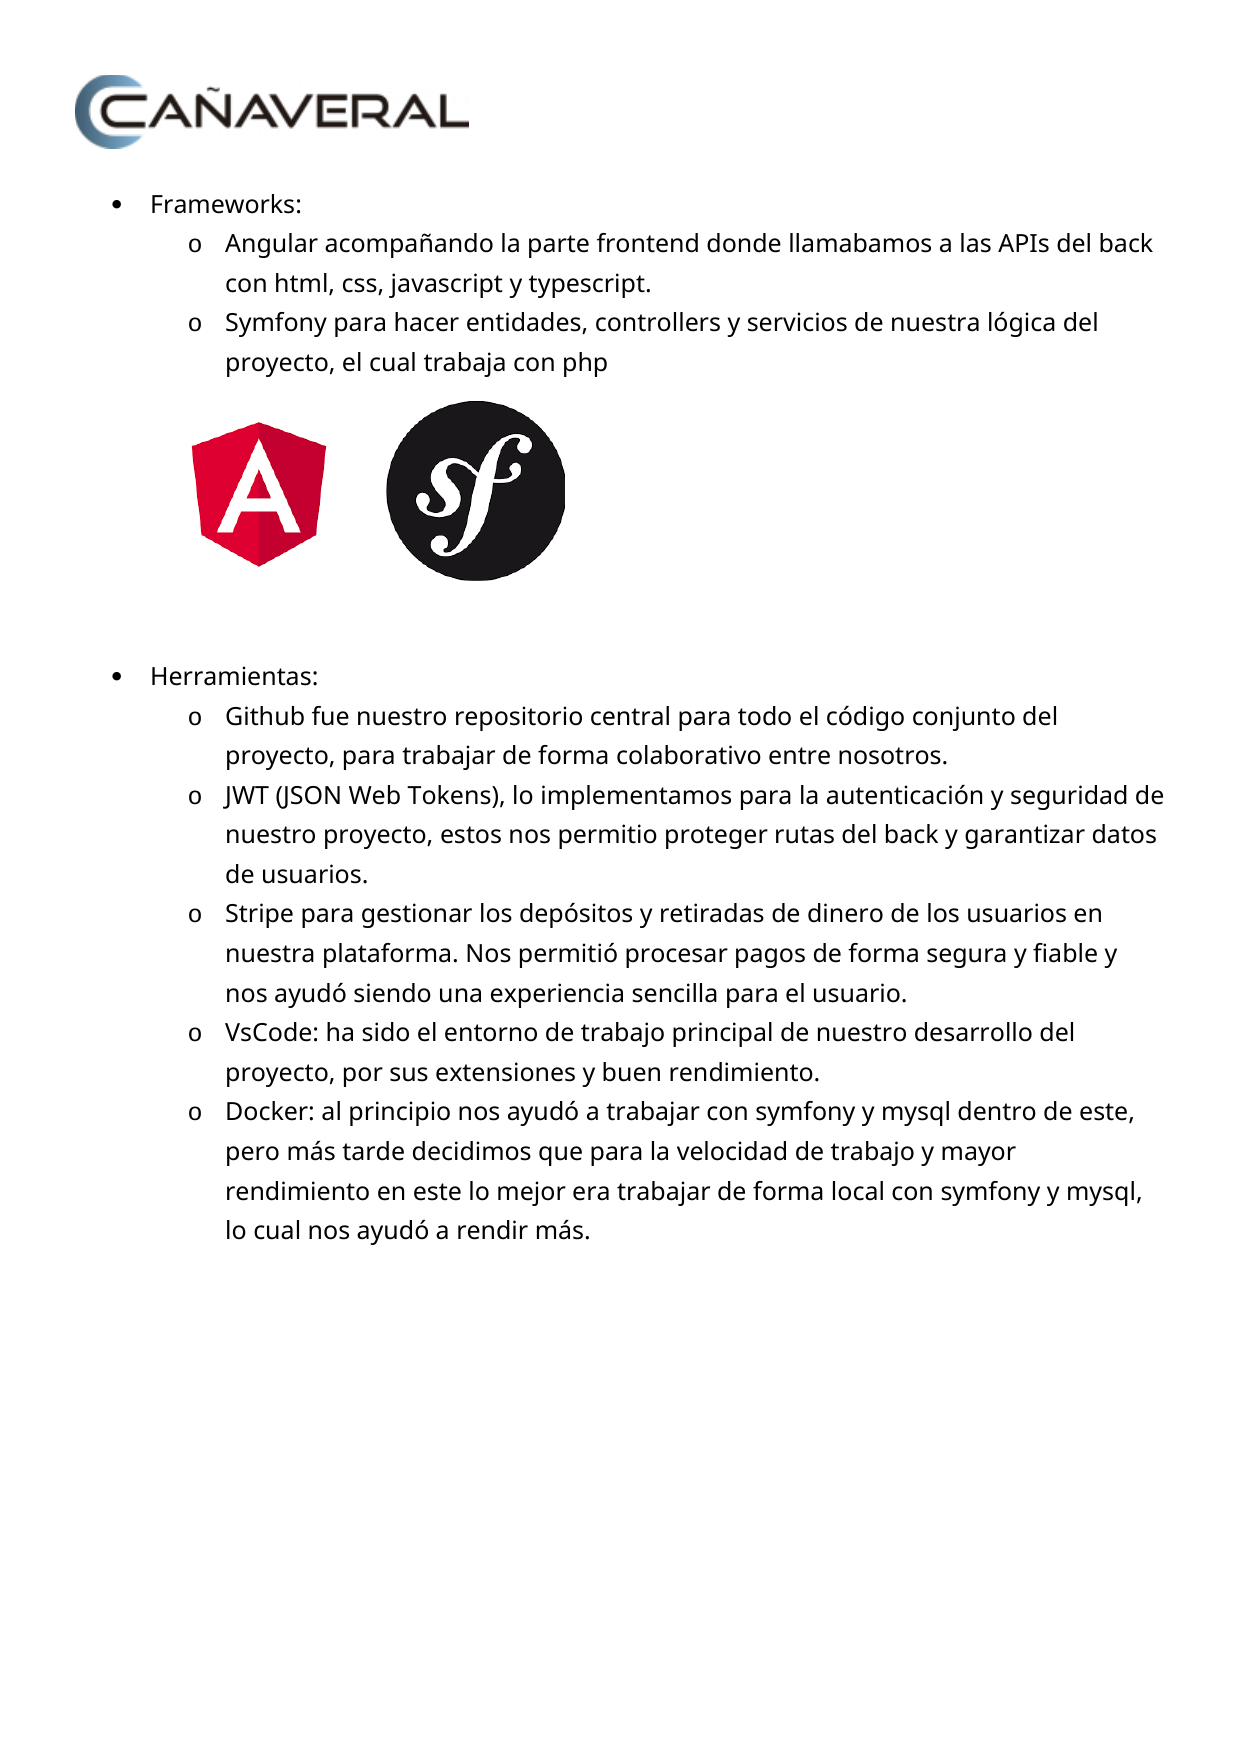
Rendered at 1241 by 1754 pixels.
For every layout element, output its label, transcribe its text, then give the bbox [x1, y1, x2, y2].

list Frameworks: [112, 186, 1165, 221]
list VsCode: ha sido el entorno de trabajo principal de nuestro desarrollo del proyecto, por sus extensiones y buen rendimiento. [187, 1015, 1165, 1088]
list Stripe para gestionar los depósitos y retiradas de dinero de los usuarios en nuestra plataforma. Nos permitió procesar pagos de forma segura y fiable y nos ayudó siendo una experiencia sencilla para el usuario. [187, 896, 1165, 1009]
list Herramientas: [112, 659, 1165, 693]
list Symfony para hacer entidades, controllers y servicios de nuestra lógica del proyecto, el cual trabaja con php [187, 305, 1165, 379]
list Github fue nuestro repositorio central para todo el código conjunto del proyecto, para trabajar de forma colaborativo entre nosotros. [187, 698, 1165, 772]
list Docker: al principio nos ayudó a trabajar con symfony y mysql dentro de este, pero más tarde decidimos que para la velocidad de trabajo y mayor rendimiento en este lo mejor era trabajar de forma local con symfony y mysql, lo cual nos ayudó a rendir más. [187, 1094, 1165, 1247]
list Angular acompañando la parte frontend donde llamabamos a las APIs del back con html, css, javascript y typescript. [187, 226, 1165, 300]
list JWT (JSON Web Tokens), lo implementamos para la autenticación y seguridad de nuestro proyecto, estos nos permitio proteger rutas del back y garantizar datos de usuarios. [187, 777, 1165, 891]
